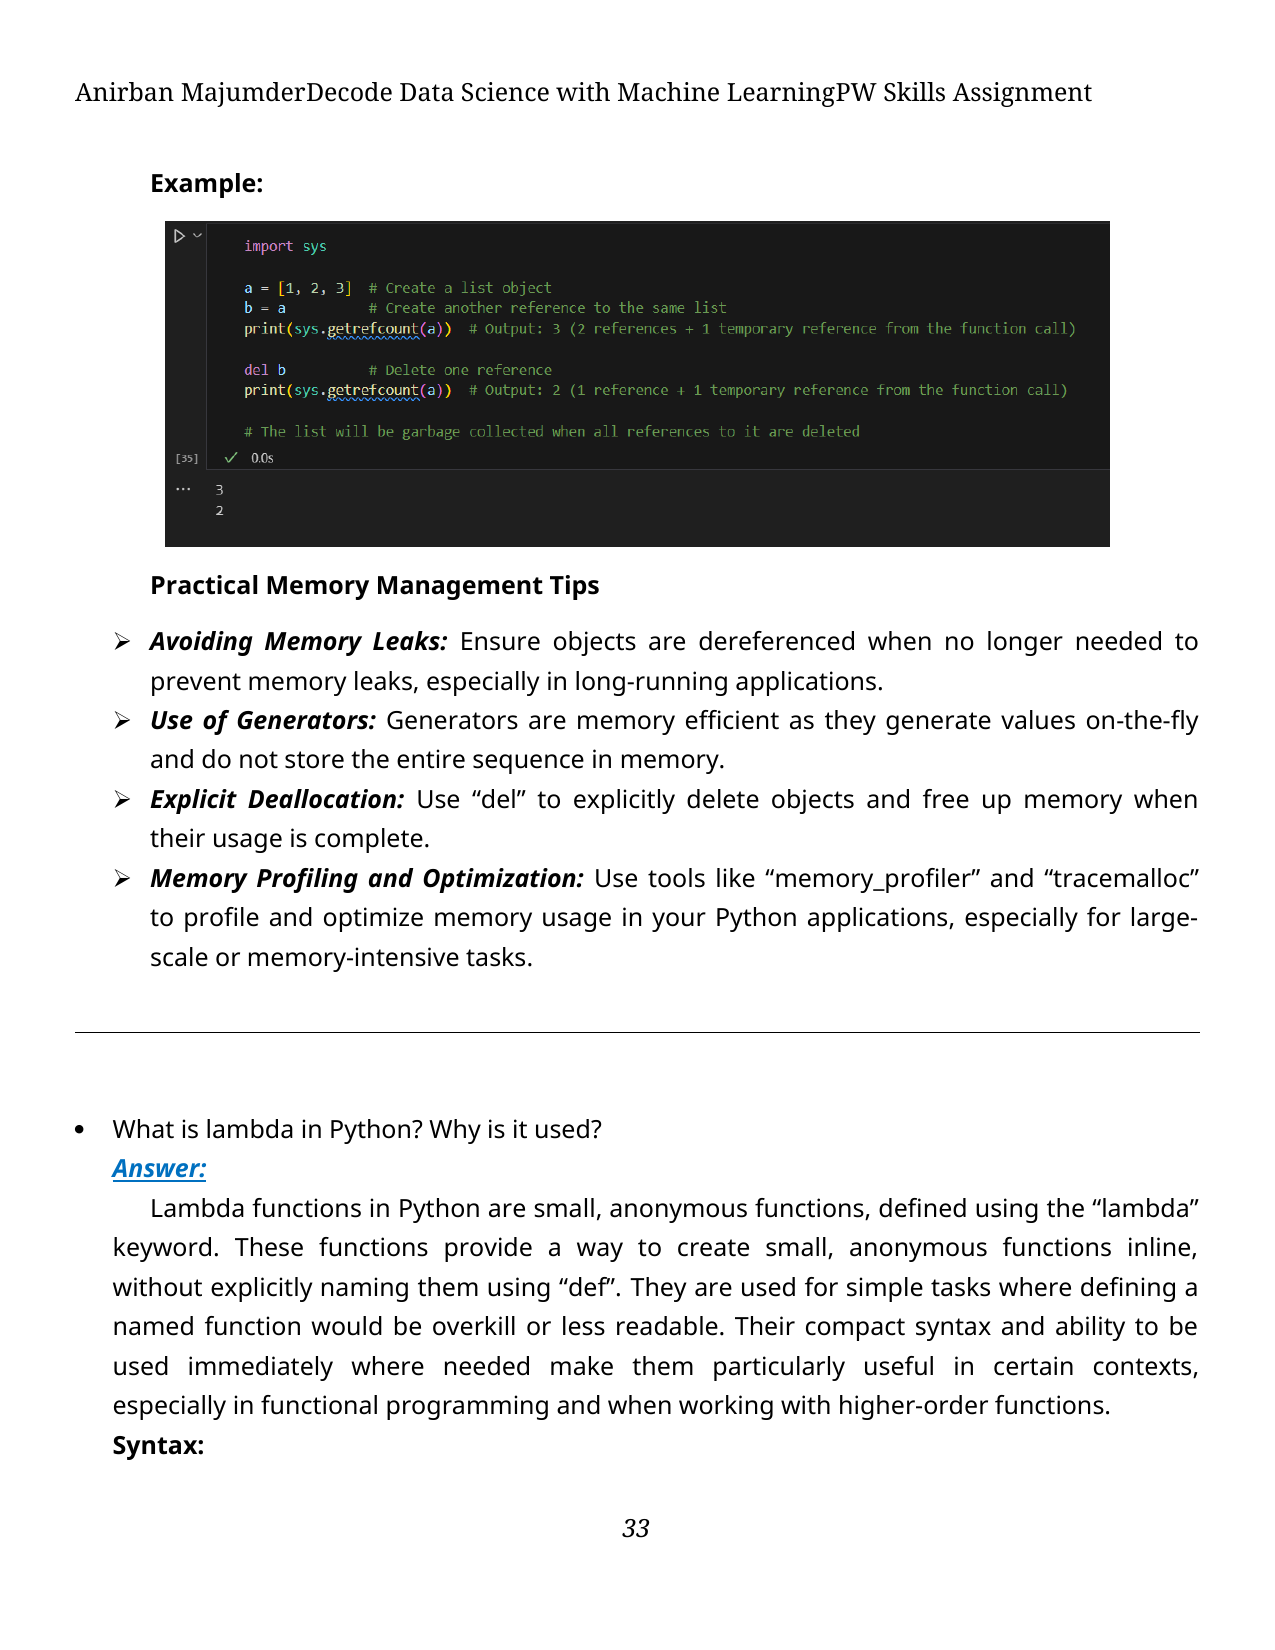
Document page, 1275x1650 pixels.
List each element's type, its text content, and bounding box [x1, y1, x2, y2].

picture [165, 221, 1110, 547]
text Example: [75, 165, 1200, 199]
list Syntax: [112, 1427, 1200, 1462]
text Practical Memory Management Tips [75, 568, 1200, 602]
list Memory Profiling and Optimization: Use tools like “memory_profiler” and “tracemalloc” to profile and optimize memory usage in your Python applications, especially for large-scale or memory-intensive tasks. [112, 861, 1200, 974]
list Explicit Deallocation: Use “del” to explicitly delete objects and free up memory when their usage is complete. [112, 782, 1200, 855]
list Use of Generators: Generators are memory efficient as they generate values on-the-fly and do not store the entire sequence in memory. [112, 703, 1200, 776]
list Lambda functions in Python are small, anonymous functions, defined using the “lambda” keyword. These functions provide a way to create small, anonymous functions inline, without explicitly naming them using “def”. They are used for simple tasks where defining a named function would be overkill or less readable. Their compact syntax and ability to be used immediately where needed make them particularly useful in certain contexts, especially in functional programming and when working with higher-order functions. [112, 1191, 1200, 1422]
list Avoiding Memory Leaks: Ensure objects are dereferenced when no longer needed to prevent memory leaks, especially in long-running applications. [112, 624, 1200, 697]
list What is lambda in Python? Why is it used? [75, 1112, 1200, 1146]
list Answer: [112, 1151, 1200, 1185]
